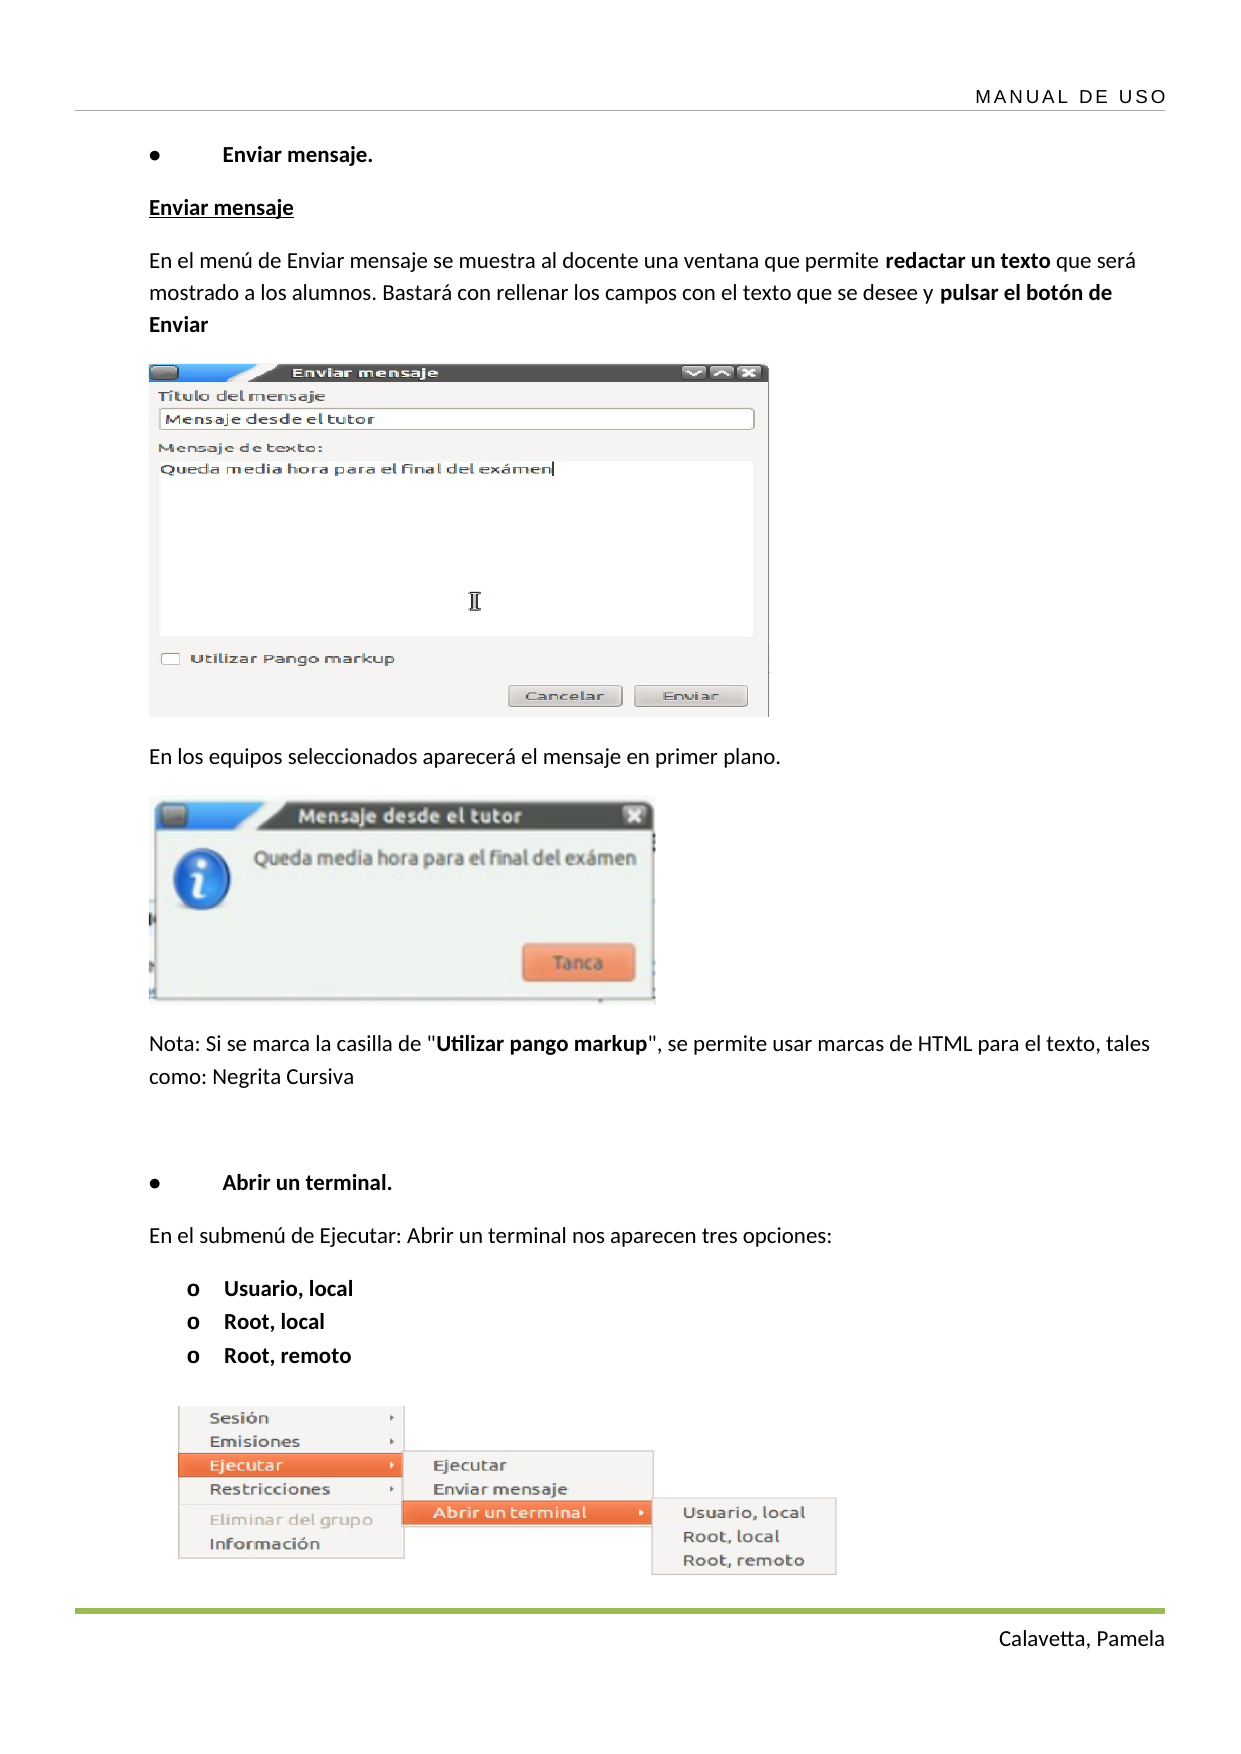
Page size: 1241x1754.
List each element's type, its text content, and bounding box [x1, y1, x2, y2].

text En el menú de Enviar mensaje se muestra al docente una ventana que permite redactar un texto que será mostrado a los alumnos. Bastará con rellenar los campos con el texto que se desee y pulsar el botón de Enviar [149, 246, 1165, 338]
list Root, remoto [186, 1341, 1165, 1370]
text Enviar mensaje [149, 193, 1165, 221]
picture [148, 363, 770, 718]
list Usuario, local [186, 1274, 1165, 1303]
text En los equipos seleccionados aparecerá el mensaje en primer plano. [149, 742, 1165, 770]
picture [148, 1395, 856, 1590]
text • Enviar mensaje. [149, 140, 1165, 168]
text En el submenú de Ejecutar: Abrir un terminal nos aparecen tres opciones: [149, 1221, 1165, 1249]
text Nota: Si se marca la casilla de "Utilizar pango markup", se permite usar marcas de HTML para el texto, tales como: Negrita Cursiva [149, 1029, 1165, 1090]
picture [148, 795, 656, 1005]
text • Abrir un terminal. [149, 1168, 1165, 1196]
list Root, local [186, 1307, 1165, 1337]
